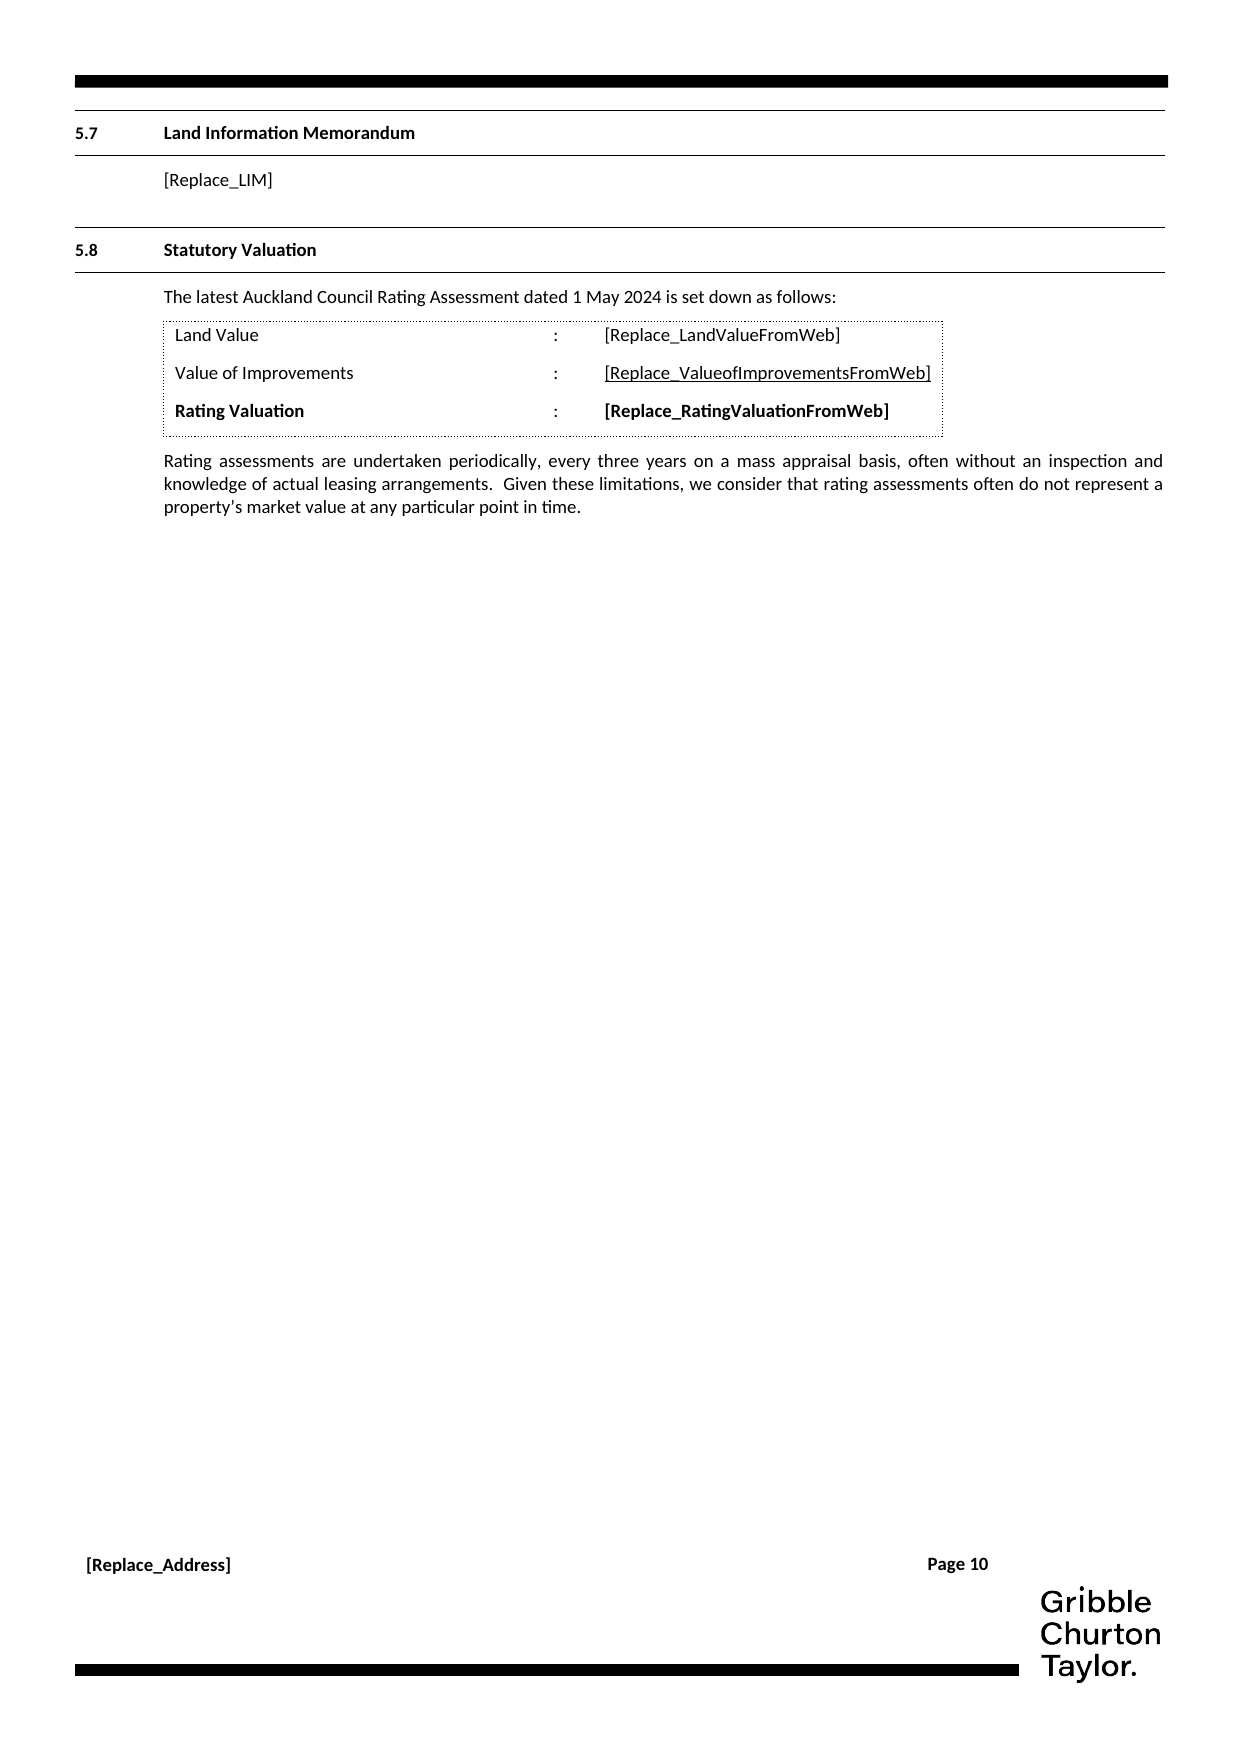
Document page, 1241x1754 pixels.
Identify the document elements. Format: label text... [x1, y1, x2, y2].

text [Replace_LIM] [163, 168, 1165, 214]
table_cell : [518, 359, 593, 397]
text The latest Auckland Council Rating Assessment dated 1 May 2024 is set down as follows: [163, 285, 1165, 308]
table_header : [518, 321, 593, 359]
table_cell Value of Improvements [164, 359, 518, 397]
table_cell : [518, 398, 593, 436]
text Rating assessments are undertaken periodically, every three years on a mass appraisal basis, often without an inspection and knowledge of actual leasing arrangements. Given these limitations, we consider that rating assessments often do not represent a property’s market value at any particular point in time. [163, 449, 1165, 518]
table_cell [Replace_RatingValuationFromWeb] [593, 398, 942, 436]
subtitle Statutory Valuation [75, 228, 1165, 272]
table_cell [Replace_ValueofImprovementsFromWeb] [593, 359, 942, 397]
picture [1041, 1586, 1160, 1683]
table_header Land Value [164, 321, 518, 359]
subtitle Land Information Memorandum [75, 111, 1165, 155]
table_cell Rating Valuation [164, 398, 518, 436]
table_header [Replace_LandValueFromWeb] [593, 321, 942, 359]
